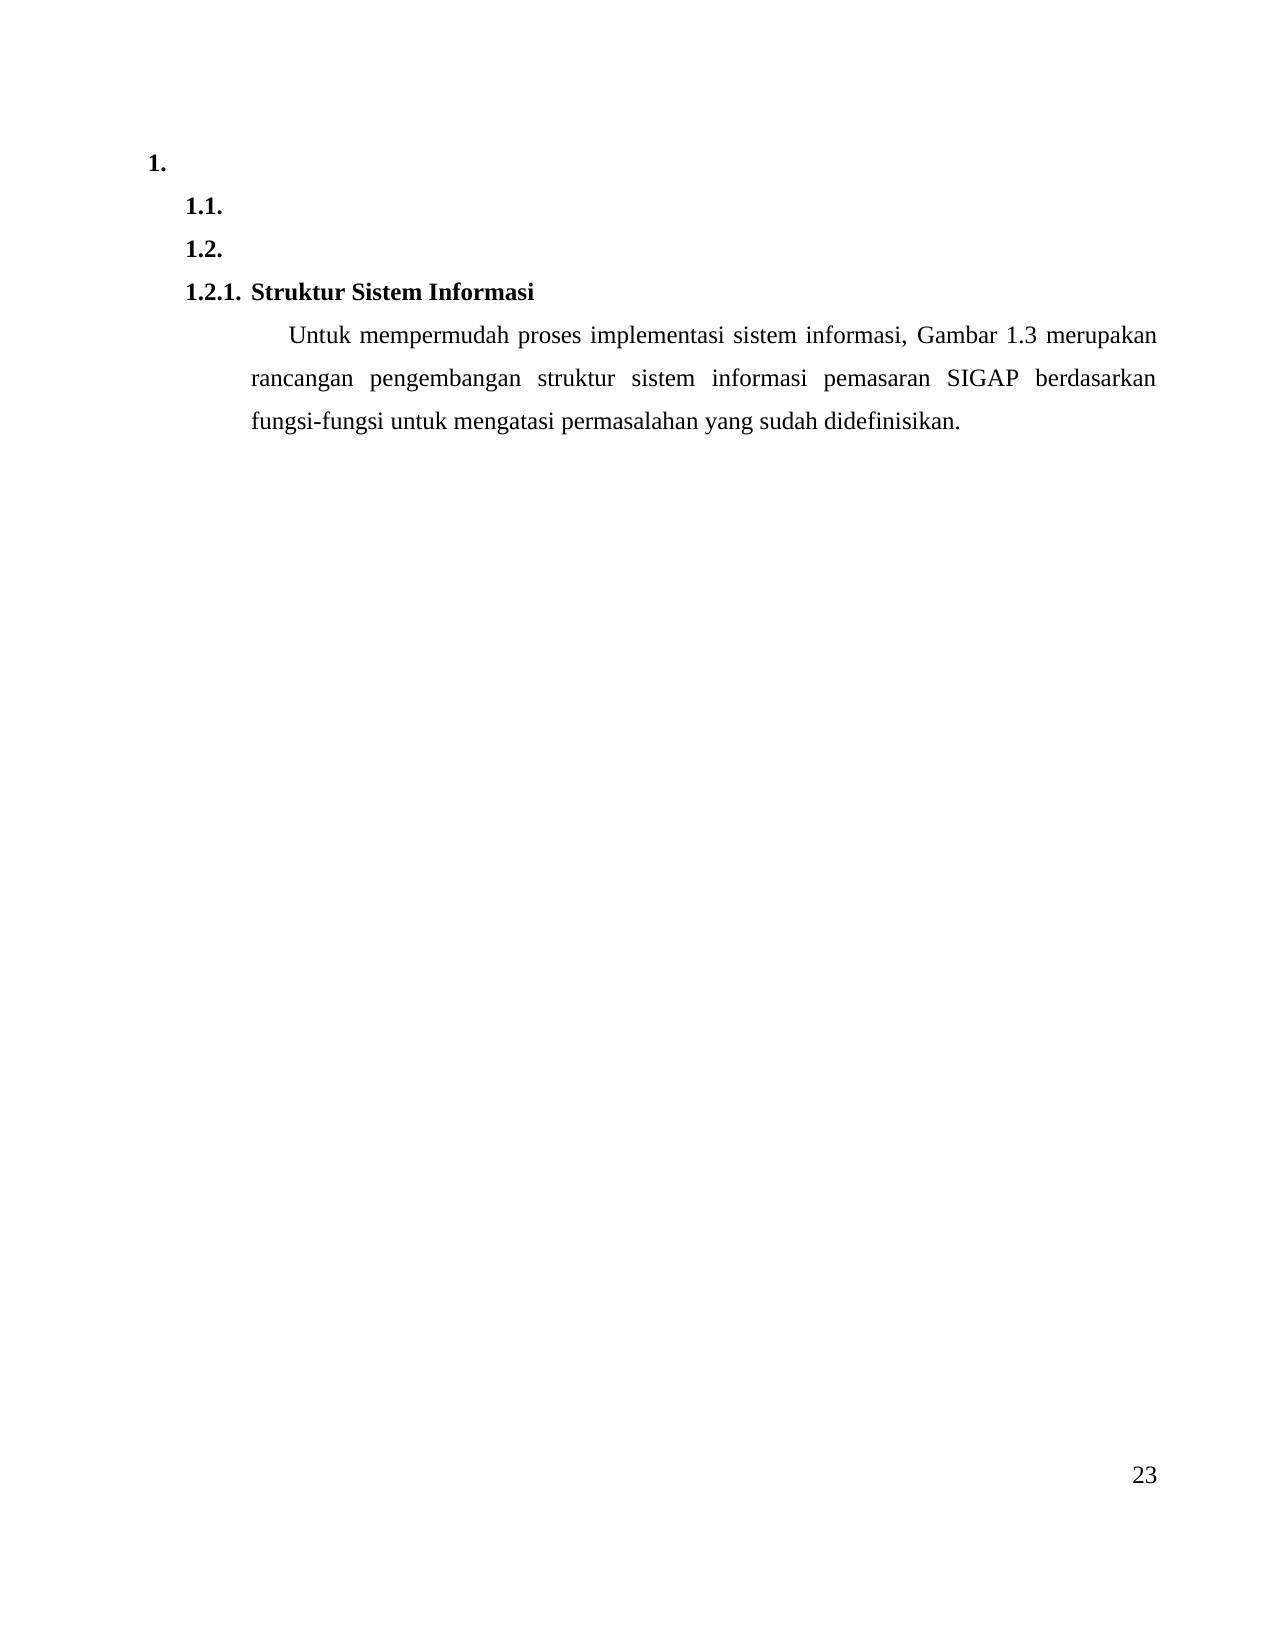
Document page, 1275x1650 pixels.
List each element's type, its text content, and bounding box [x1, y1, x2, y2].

subtitle Struktur Sistem Informasi [185, 277, 1157, 306]
text Untuk mempermudah proses implementasi sistem informasi, Gambar 1.3 merupakan rancangan pengembangan struktur sistem informasi pemasaran SIGAP berdasarkan fungsi-fungsi untuk mengatasi permasalahan yang sudah didefinisikan. [251, 320, 1157, 435]
